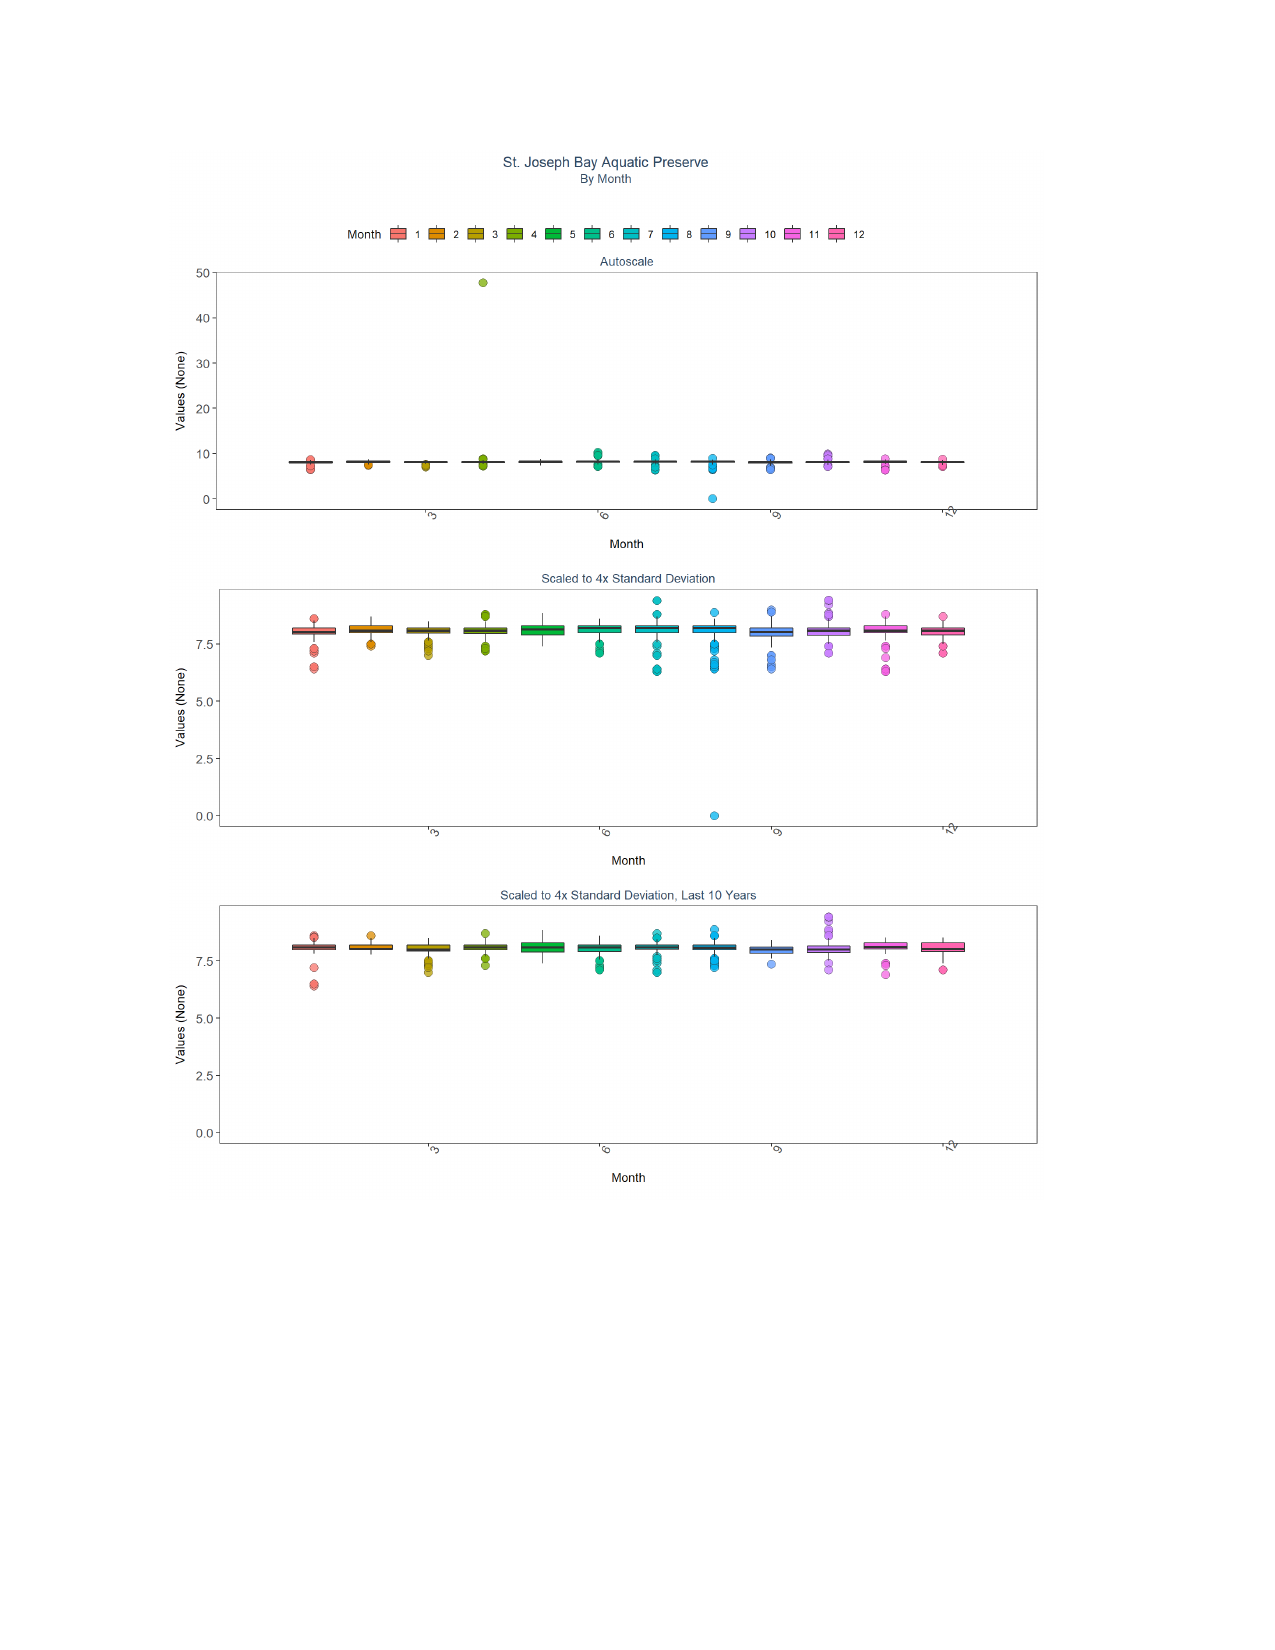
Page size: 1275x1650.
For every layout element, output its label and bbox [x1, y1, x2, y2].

picture [168, 150, 1044, 1200]
